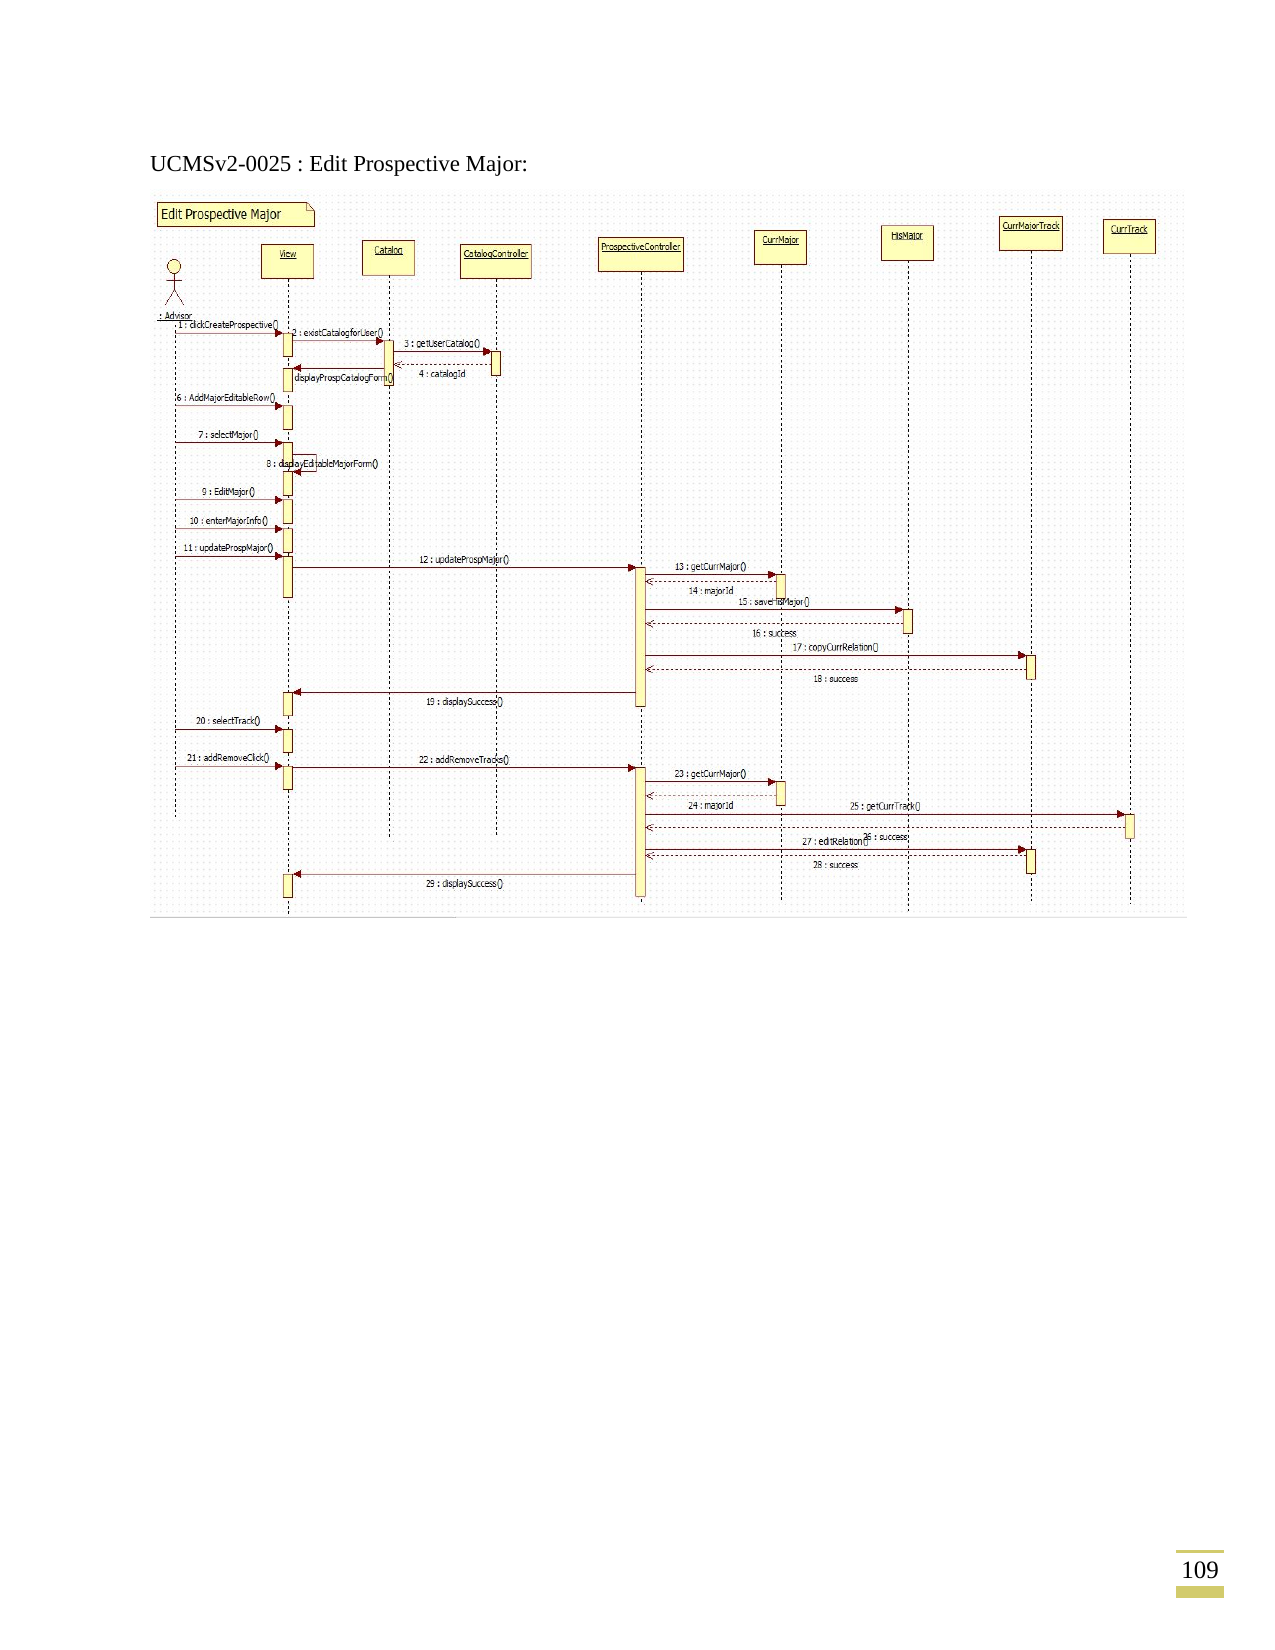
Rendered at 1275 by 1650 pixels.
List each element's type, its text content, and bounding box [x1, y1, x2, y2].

picture [150, 189, 1187, 918]
text UCMSv2-0025 : Edit Prospective Major: [150, 150, 1125, 176]
